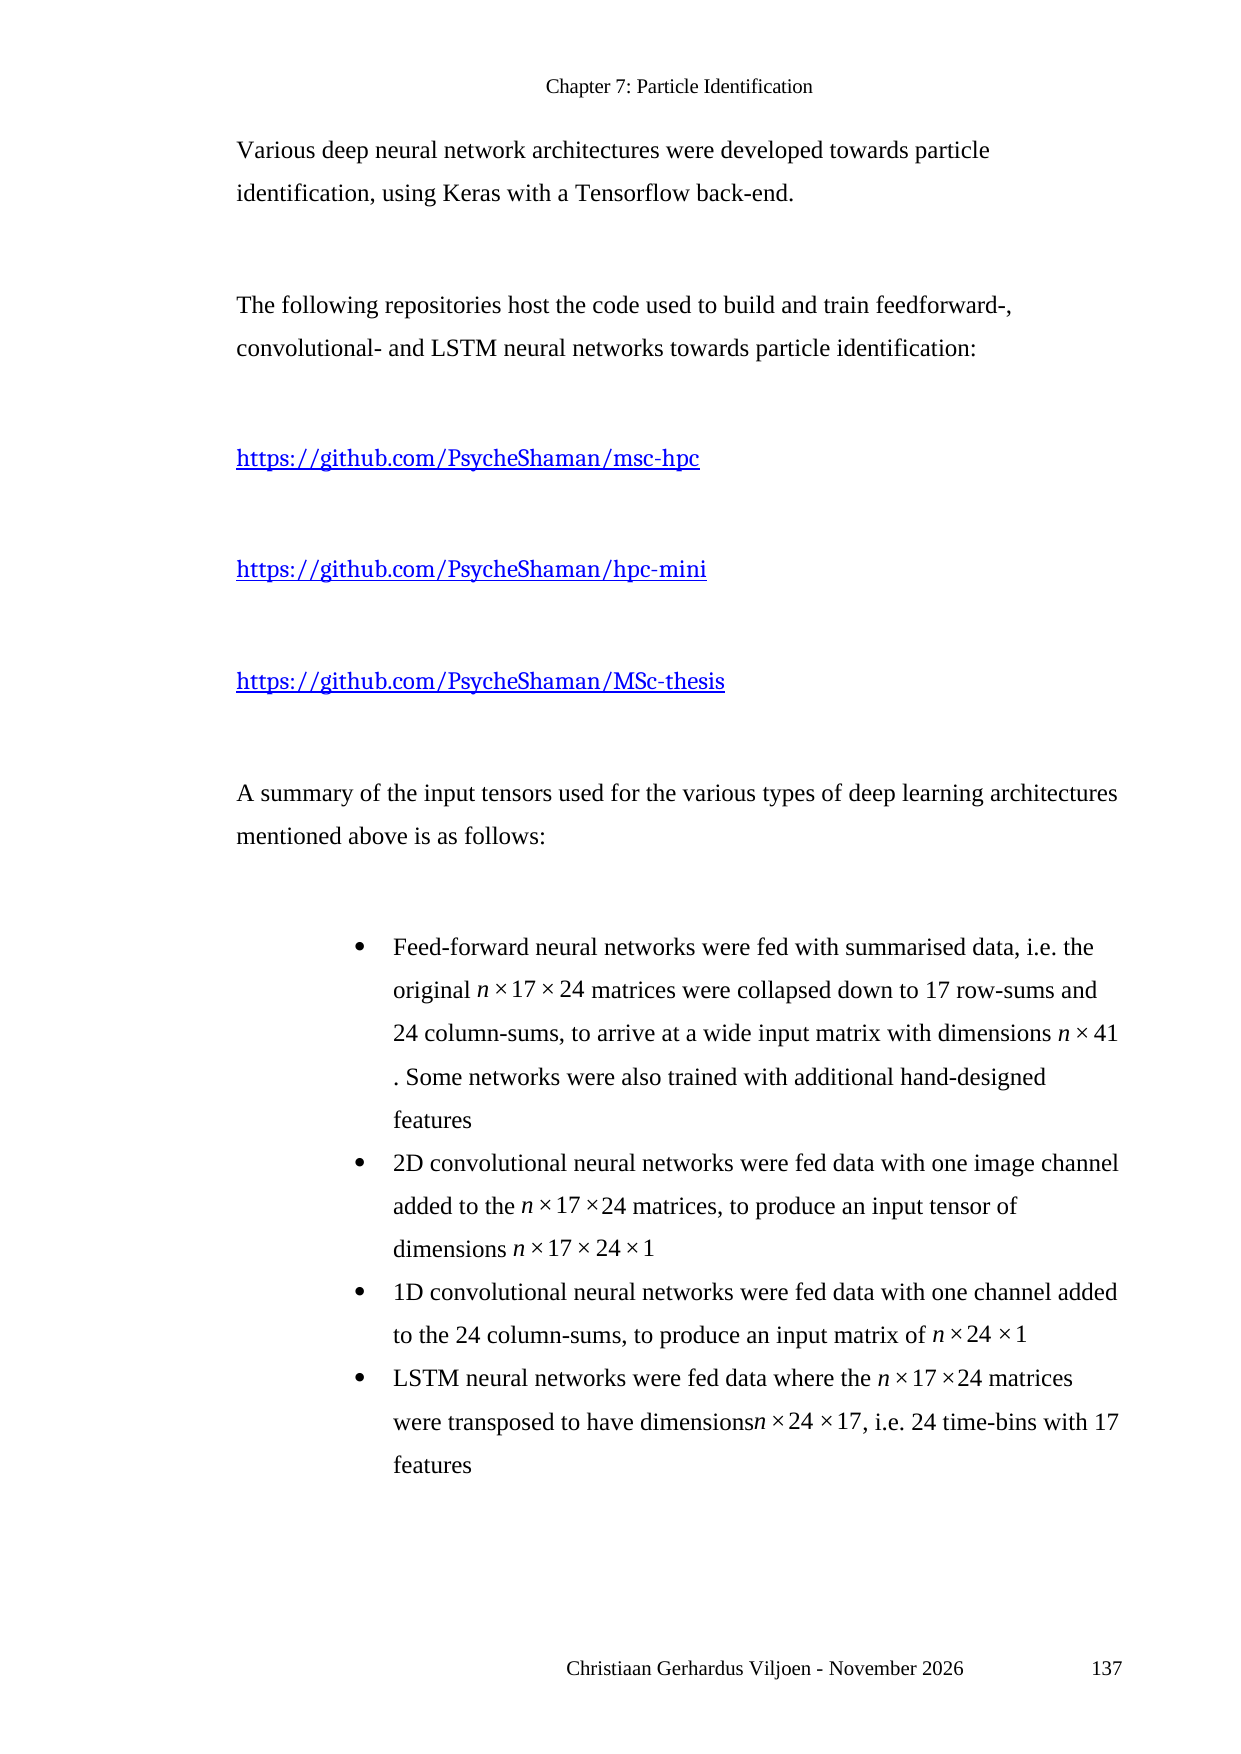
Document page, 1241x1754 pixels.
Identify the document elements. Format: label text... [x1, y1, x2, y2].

list LSTM neural networks were fed data where the 24 matrices were transposed to have dimensions, i.e. 24 time-bins with 17 features [355, 1363, 1122, 1478]
text The following repositories host the code used to build and train feedforward-, convolutional- and LSTM neural networks towards particle identification: [236, 290, 1122, 362]
text https://github.com/PsycheShaman/msc-hpc [236, 444, 1122, 473]
text https://github.com/PsycheShaman/hpc-mini [236, 555, 1122, 584]
list 2D convolutional neural networks were fed data with one image channel added to the 24 matrices, to produce an input tensor of dimensions [355, 1148, 1122, 1263]
text Various deep neural network architectures were developed towards particle identification, using Keras with a Tensorflow back-end. [236, 135, 1122, 207]
text https://github.com/PsycheShaman/MSc-thesis [236, 667, 1122, 695]
list 1D convolutional neural networks were fed data with one channel added to the 24 column-sums, to produce an input matrix of [355, 1277, 1122, 1349]
text A summary of the input tensors used for the various types of deep learning architectures mentioned above is as follows: [236, 778, 1122, 850]
list Feed-forward neural networks were fed with summarised data, i.e. the original matrices were collapsed down to 17 row-sums and 24 column-sums, to arrive at a wide input matrix with dimensions . Some networks were also trained with additional hand-designed features [355, 932, 1122, 1133]
